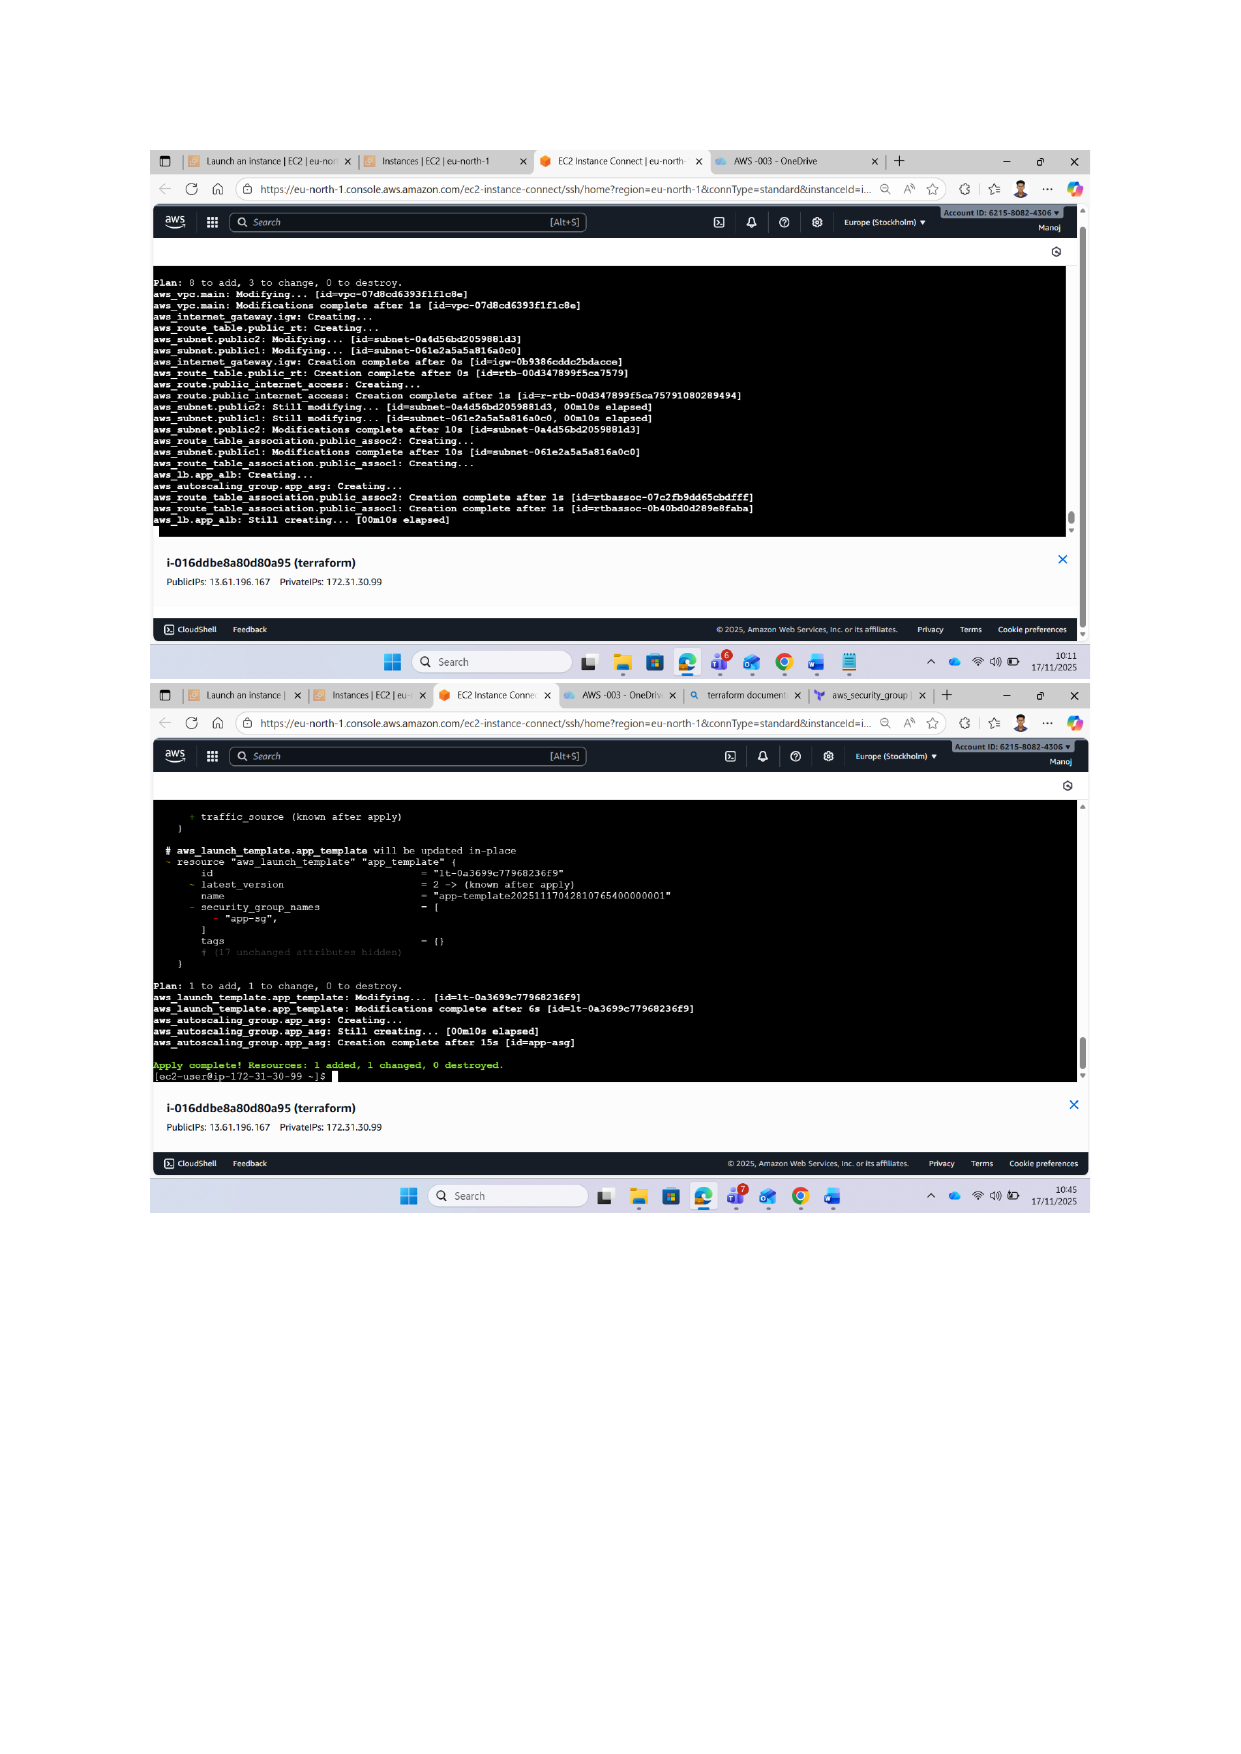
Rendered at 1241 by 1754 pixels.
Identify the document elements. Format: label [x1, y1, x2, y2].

picture [150, 683, 1091, 1213]
picture [150, 150, 1091, 679]
